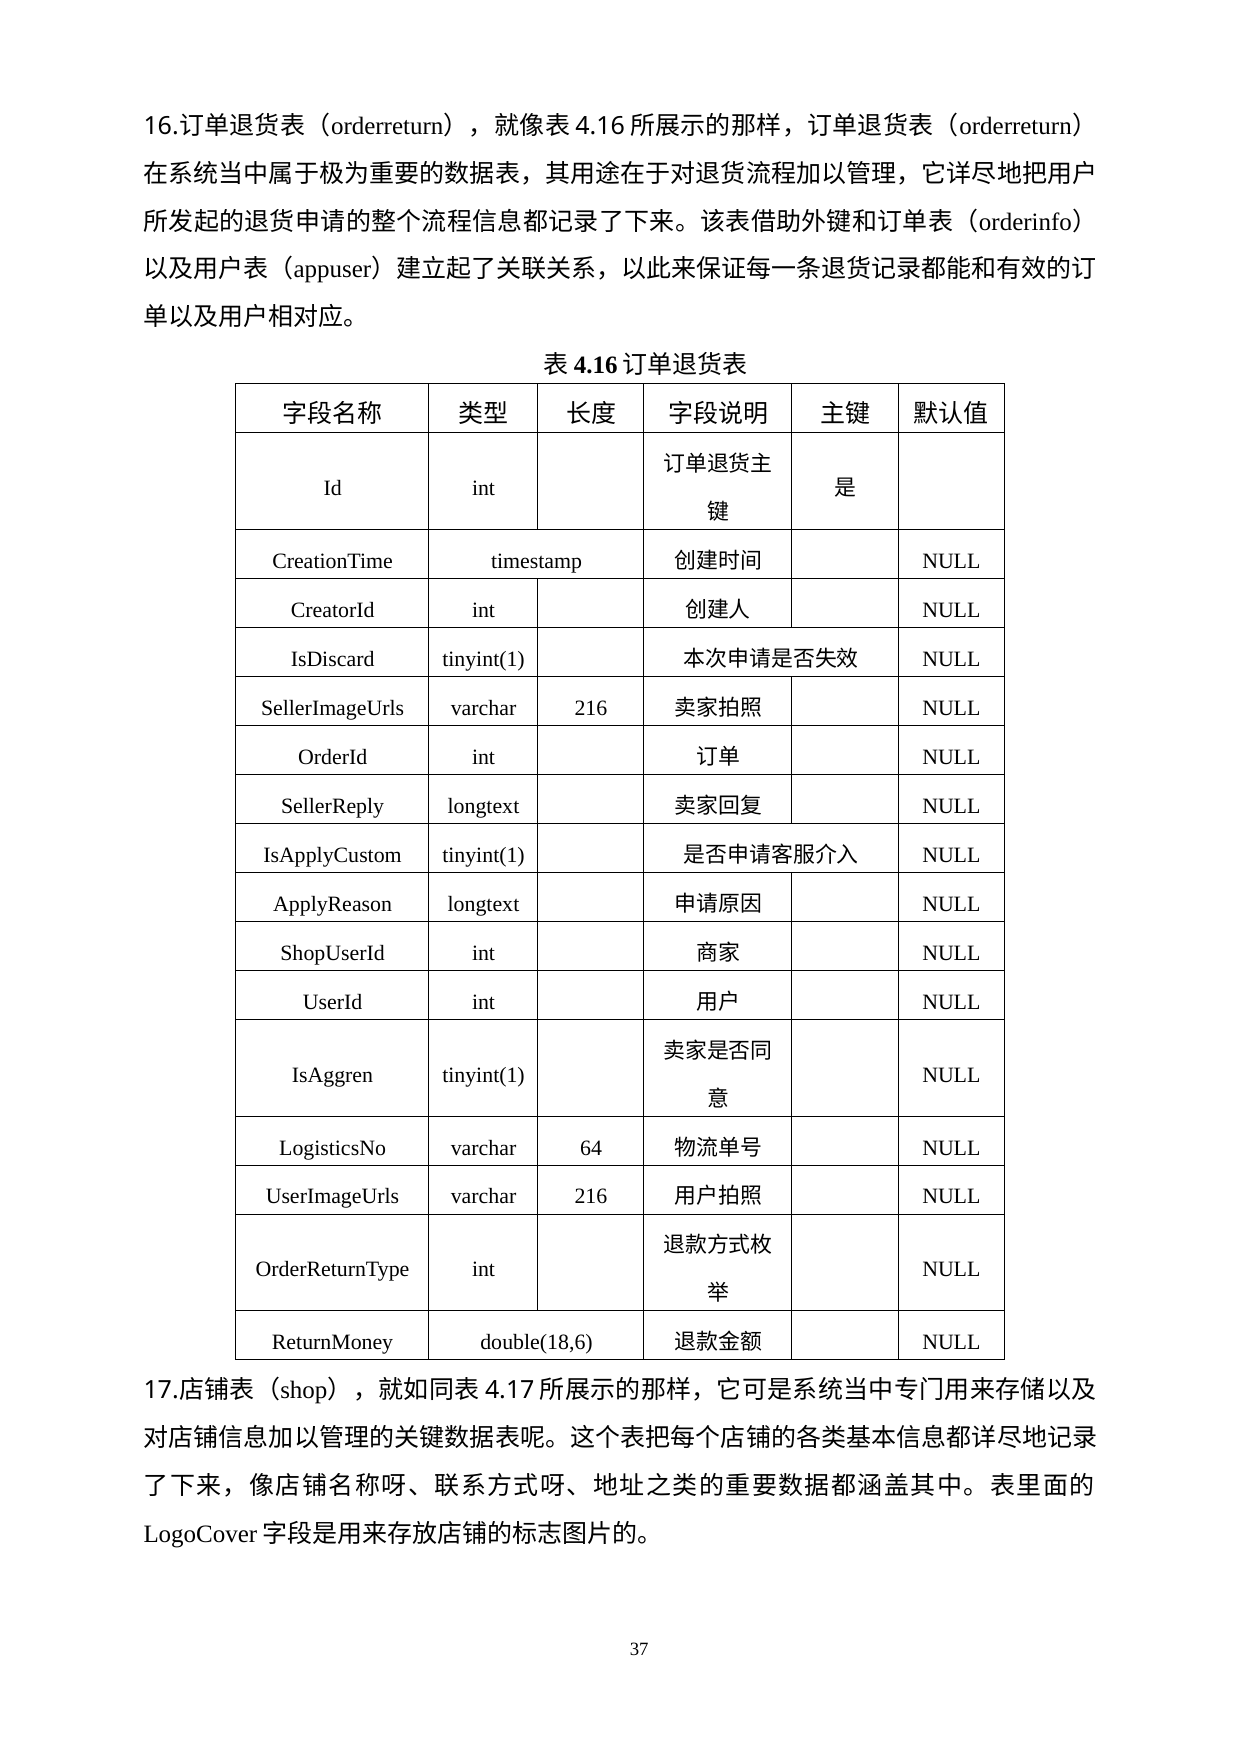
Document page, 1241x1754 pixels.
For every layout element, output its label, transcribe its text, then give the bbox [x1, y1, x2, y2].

table_cell [899, 433, 1004, 529]
table_cell int [429, 922, 537, 970]
table_header 字段说明 [644, 384, 791, 432]
table_cell IsDiscard [236, 628, 428, 676]
table_cell [538, 873, 643, 921]
table_cell NULL [899, 677, 1004, 725]
table_cell 申请原因 [644, 873, 791, 921]
table_cell int [429, 433, 537, 529]
table_cell NULL [899, 922, 1004, 970]
table_header 长度 [538, 384, 643, 432]
table_header 类型 [429, 384, 537, 432]
table_cell 创建人 [644, 579, 791, 627]
table_cell CreationTime [236, 530, 428, 578]
table_cell [792, 1166, 898, 1213]
table_cell [538, 628, 643, 676]
table_cell int [429, 1215, 537, 1310]
table_cell NULL [899, 1166, 1004, 1213]
table_cell OrderId [236, 726, 428, 774]
table_cell [792, 677, 898, 725]
table_cell [538, 775, 643, 823]
table_cell 卖家拍照 [644, 677, 791, 725]
table_cell 创建时间 [644, 530, 791, 578]
table_cell longtext [429, 775, 537, 823]
table_cell OrderReturnType [236, 1215, 428, 1310]
table_cell UserImageUrls [236, 1166, 428, 1213]
table_cell 商家 [644, 922, 791, 970]
table_cell 216 [538, 677, 643, 725]
table_cell ShopUserId [236, 922, 428, 970]
table_cell 订单 [644, 726, 791, 774]
table_cell [792, 530, 898, 578]
table_cell varchar [429, 1166, 537, 1213]
table_cell CreatorId [236, 579, 428, 627]
table_cell NULL [899, 1311, 1004, 1359]
table_cell 物流单号 [644, 1117, 791, 1164]
table_cell NULL [899, 971, 1004, 1019]
table_cell [538, 922, 643, 970]
table_cell NULL [899, 579, 1004, 627]
table_cell varchar [429, 677, 537, 725]
table_cell IsApplyCustom [236, 824, 428, 872]
table_cell NULL [899, 726, 1004, 774]
table_cell ReturnMoney [236, 1311, 428, 1359]
table_cell Id [236, 433, 428, 529]
table_cell int [429, 726, 537, 774]
table_cell NULL [899, 1117, 1004, 1164]
table_cell 卖家回复 [644, 775, 791, 823]
table_cell SellerImageUrls [236, 677, 428, 725]
table_cell NULL [899, 628, 1004, 676]
table_cell [792, 726, 898, 774]
table_cell NULL [899, 1020, 1004, 1116]
table_cell NULL [899, 775, 1004, 823]
table_cell longtext [429, 873, 537, 921]
table_cell 是否申请客服介入 [644, 824, 898, 872]
table_cell 是 [792, 433, 898, 529]
table_cell 订单退货主键 [644, 433, 791, 529]
table_cell NULL [899, 873, 1004, 921]
table_cell NULL [899, 530, 1004, 578]
table_cell varchar [429, 1117, 537, 1164]
table_cell 用户 [644, 971, 791, 1019]
text 表 4.16订单退货表 [143, 335, 1097, 383]
table_cell [538, 1215, 643, 1310]
list 16.订单退货表（orderreturn），就像表4.16所展示的那样，订单退货表（orderreturn）在系统当中属于极为重要的数据表，其用途在于对退货流程加以管理，它详尽地把用户所发起的退货申请的整个流程信息都记录了下来。该表借助外键和订单表（orderinfo）以及用户表（appuser）建立起了关联关系，以此来保证每一条退货记录都能和有效的订单以及用户相对应。 [143, 96, 1097, 335]
table_cell [792, 873, 898, 921]
table_cell [792, 775, 898, 823]
table_cell [792, 579, 898, 627]
table_cell 64 [538, 1117, 643, 1164]
table_cell [792, 1117, 898, 1164]
table_cell double(18,6) [429, 1311, 643, 1359]
table_cell NULL [899, 824, 1004, 872]
table_cell 本次申请是否失效 [644, 628, 898, 676]
table_cell tinyint(1) [429, 824, 537, 872]
table_cell 退款金额 [644, 1311, 791, 1359]
table_cell [538, 579, 643, 627]
table_cell [538, 726, 643, 774]
table_cell 卖家是否同意 [644, 1020, 791, 1116]
table_header 主键 [792, 384, 898, 432]
table_cell [538, 971, 643, 1019]
table_cell 退款方式枚举 [644, 1215, 791, 1310]
table_cell [792, 1215, 898, 1310]
table_cell IsAggren [236, 1020, 428, 1116]
table_cell int [429, 971, 537, 1019]
table_cell int [429, 579, 537, 627]
table_cell SellerReply [236, 775, 428, 823]
list 17.店铺表（shop），就如同表4.17所展示的那样，它可是系统当中专门用来存储以及对店铺信息加以管理的关键数据表呢。这个表把每个店铺的各类基本信息都详尽地记录了下来，像店铺名称呀、联系方式呀、地址之类的重要数据都涵盖其中。表里面的LogoCover字段是用来存放店铺的标志图片的。 [143, 1360, 1097, 1552]
table_cell [792, 922, 898, 970]
table_header 字段名称 [236, 384, 428, 432]
table_cell ApplyReason [236, 873, 428, 921]
table_cell timestamp [429, 530, 643, 578]
table_cell [792, 1020, 898, 1116]
table_cell [538, 824, 643, 872]
table_cell NULL [899, 1215, 1004, 1310]
table_cell tinyint(1) [429, 628, 537, 676]
table_cell [538, 1020, 643, 1116]
table_cell [792, 1311, 898, 1359]
table_cell 216 [538, 1166, 643, 1213]
table_cell tinyint(1) [429, 1020, 537, 1116]
table_cell [538, 433, 643, 529]
table_cell 用户拍照 [644, 1166, 791, 1213]
table_cell [792, 971, 898, 1019]
table_cell UserId [236, 971, 428, 1019]
table_header 默认值 [899, 384, 1004, 432]
table_cell LogisticsNo [236, 1117, 428, 1164]
